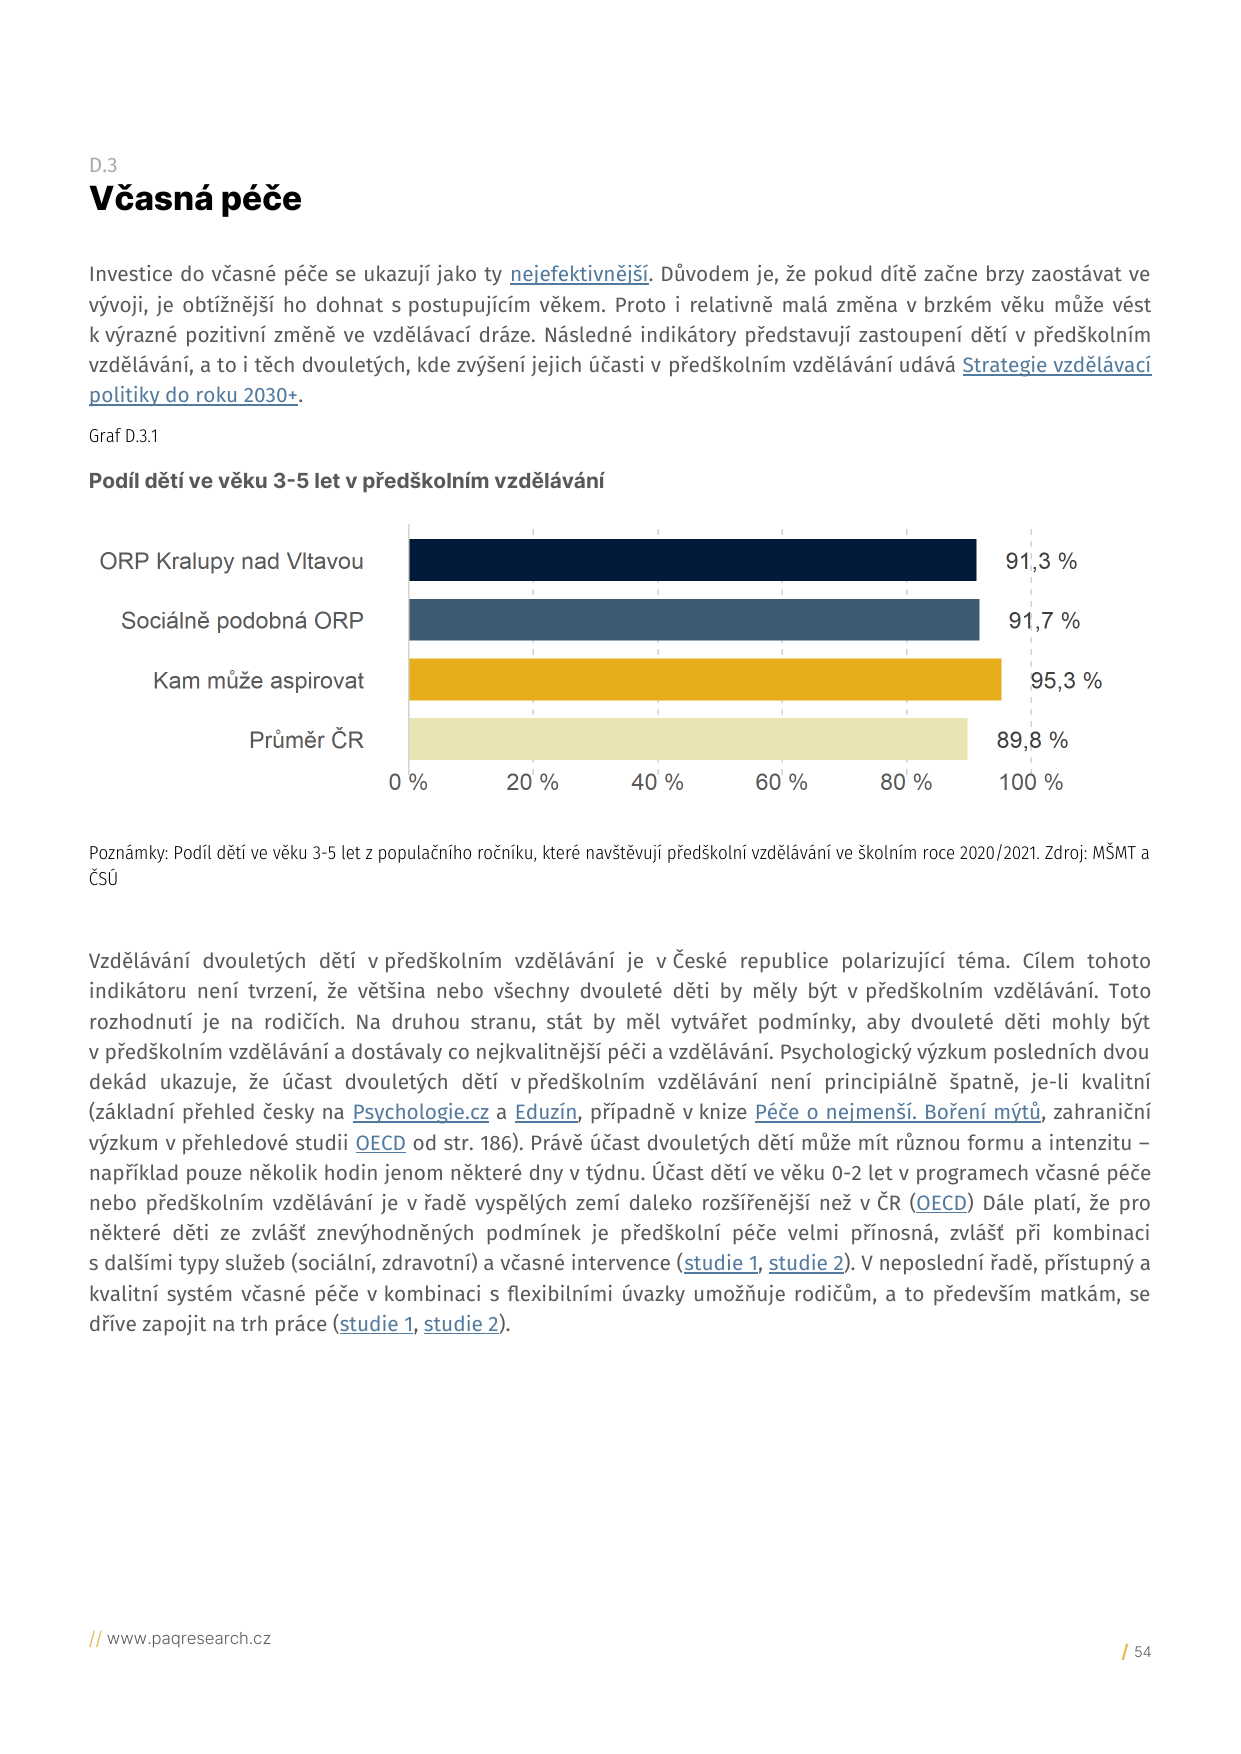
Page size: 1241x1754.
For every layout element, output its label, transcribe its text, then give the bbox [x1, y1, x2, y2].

subtitle Včasná péče [89, 178, 1152, 218]
text Investice do včasné péče se ukazují jako ty nejefektivnější. Důvodem je, že pokud dítě začne brzy zaostávat ve vývoji, je obtížnější ho dohnat s postupujícím věkem. Proto i relativně malá změna v brzkém věku může vést k výrazné pozitivní změně ve vzdělávací dráze. Následné indikátory představují zastoupení dětí v předškolním vzdělávání, a to i těch dvouletých, kde zvýšení jejich účasti v předškolním vzdělávání udává Strategie vzdělávací politiky do roku 2030+. [89, 257, 1152, 408]
text D.3 [89, 148, 1152, 178]
text Vzdělávání dvouletých dětí v předškolním vzdělávání je v České republice polarizující téma. Cílem tohoto indikátoru není tvrzení, že většina nebo všechny dvouleté děti by měly být v předškolním vzdělávání. Toto rozhodnutí je na rodičích. Na druhou stranu, stát by měl vytvářet podmínky, aby dvouleté děti mohly být v předškolním vzdělávání a dostávaly co nejkvalitnější péči a vzdělávání. Psychologický výzkum posledních dvou dekád ukazuje, že účast dvouletých dětí v předškolním vzdělávání není principiálně špatně, je-li kvalitní (základní přehled česky na Psychologie.cz a Eduzín, případně v knize Péče o nejmenší. Boření mýtů, zahraniční výzkum v přehledové studii OECD od str. 186). Právě účast dvouletých dětí může mít různou formu a intenzitu – například pouze několik hodin jenom některé dny v týdnu. Účast dětí ve věku 0-2 let v programech včasné péče nebo předškolním vzdělávání je v řadě vyspělých zemí daleko rozšířenější než v ČR (OECD) Dále platí, že pro některé děti ze zvlášť znevýhodněných podmínek je předškolní péče velmi přínosná, zvlášť při kombinaci s dalšími typy služeb (sociální, zdravotní) a včasné intervence (studie 1, studie 2). V neposlední řadě, přístupný a kvalitní systém včasné péče v kombinaci s flexibilními úvazky umožňuje rodičům, a to především matkám, se dříve zapojit na trh práce (studie 1, studie 2). [89, 944, 1152, 1337]
picture [88, 493, 1139, 825]
text Podíl dětí ve věku 3-5 let v předškolním vzdělávání [89, 463, 1152, 493]
text Poznámky: Podíl dětí ve věku 3-5 let z populačního ročníku, které navštěvují předškolní vzdělávání ve školním roce 2020/2021. Zdroj: MŠMT a ČSÚ [89, 842, 1152, 890]
text Graf D.3.1 [89, 425, 1152, 447]
